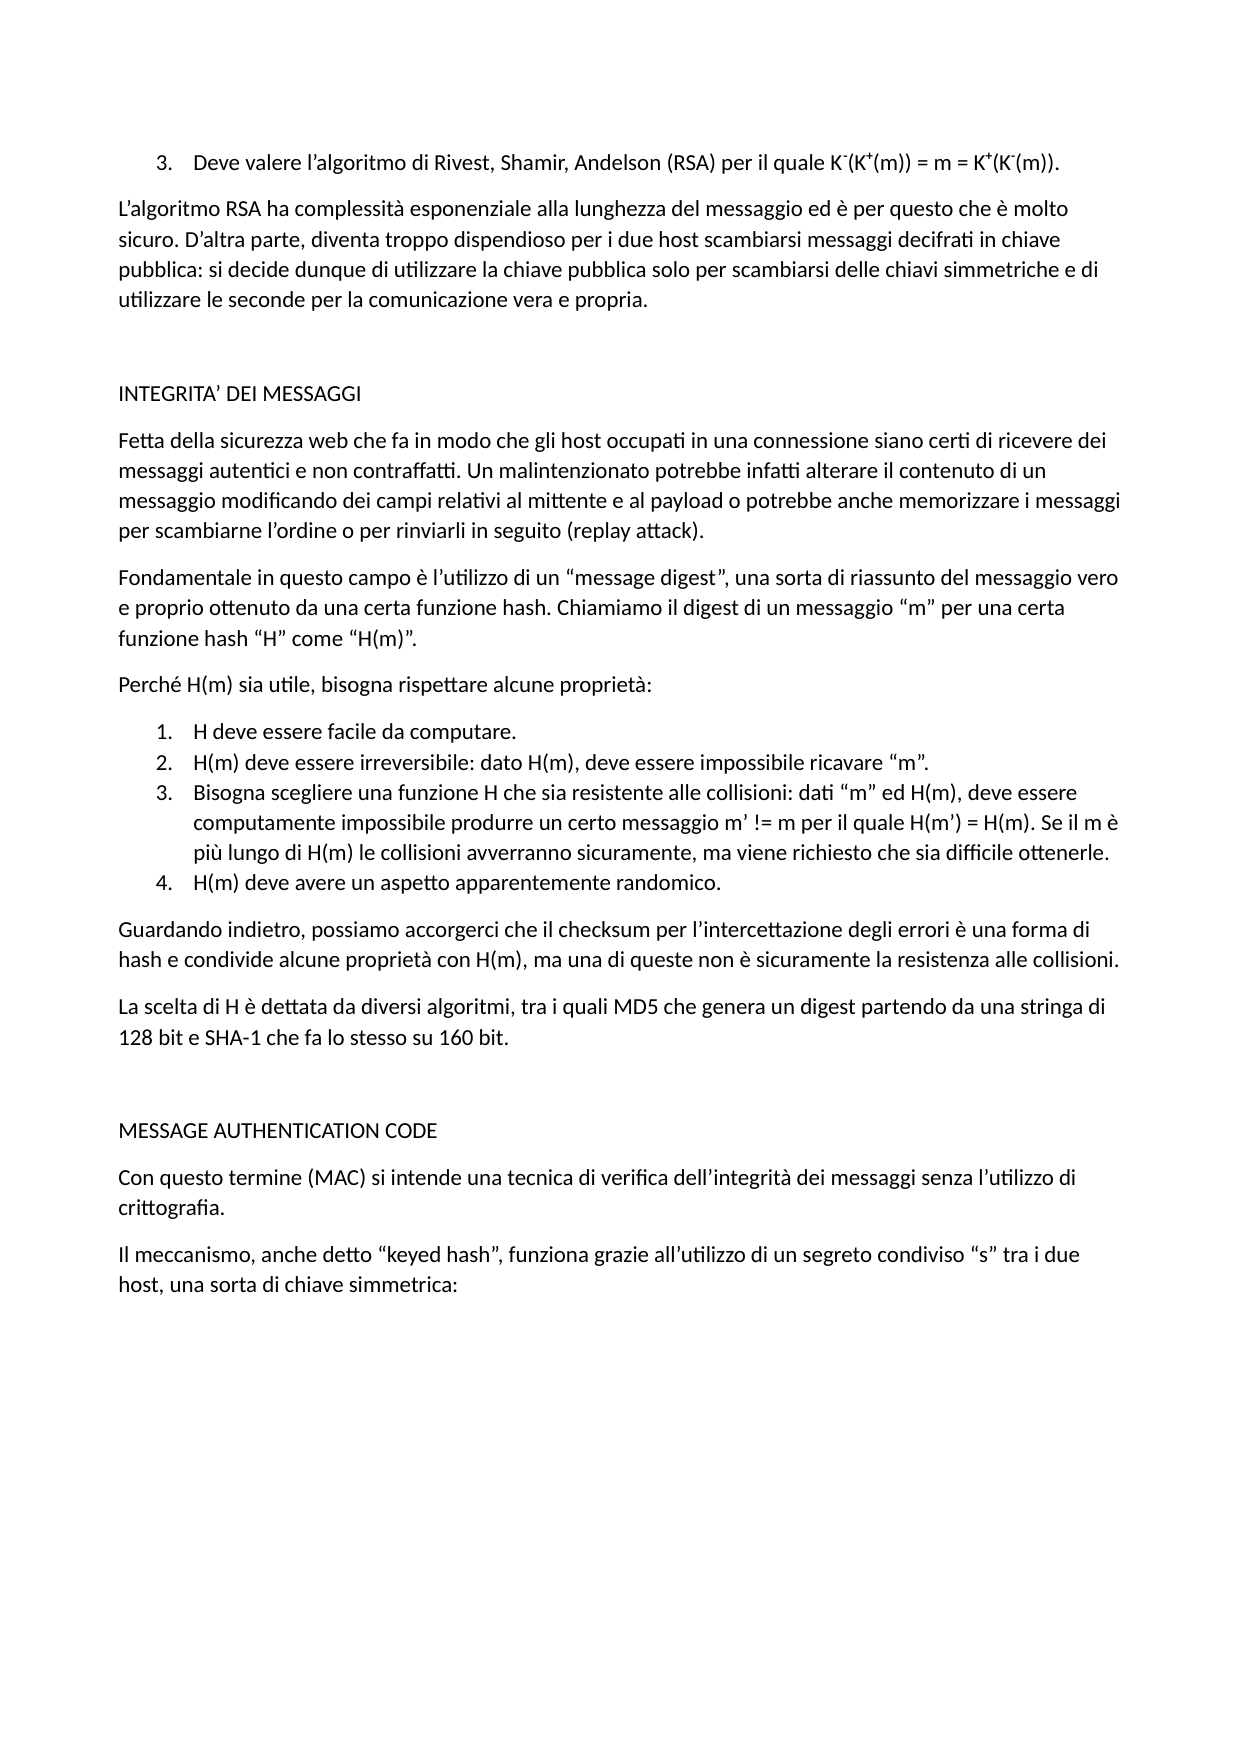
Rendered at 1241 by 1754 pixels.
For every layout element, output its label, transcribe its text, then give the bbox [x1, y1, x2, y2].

list H deve essere facile da computare. [156, 717, 1122, 745]
list Deve valere l’algoritmo di Rivest, Shamir, Andelson (RSA) per il quale K-(K+(m)) = m = K+(K-(m)). [156, 148, 1122, 176]
text Con questo termine (MAC) si intende una tecnica di verifica dell’integrità dei messaggi senza l’utilizzo di crittografia. [118, 1163, 1122, 1221]
text MESSAGE AUTHENTICATION CODE [118, 1116, 1122, 1144]
text INTEGRITA’ DEI MESSAGGI [118, 379, 1122, 407]
text L’algoritmo RSA ha complessità esponenziale alla lunghezza del messaggio ed è per questo che è molto sicuro. D’altra parte, diventa troppo dispendioso per i due host scambiarsi messaggi decifrati in chiave pubblica: si decide dunque di utilizzare la chiave pubblica solo per scambiarsi delle chiavi simmetriche e di utilizzare le seconde per la comunicazione vera e propria. [118, 194, 1122, 313]
text Fondamentale in questo campo è l’utilizzo di un “message digest”, una sorta di riassunto del messaggio vero e proprio ottenuto da una certa funzione hash. Chiamiamo il digest di un messaggio “m” per una certa funzione hash “H” come “H(m)”. [118, 563, 1122, 652]
text Guardando indietro, possiamo accorgerci che il checksum per l’intercettazione degli errori è una forma di hash e condivide alcune proprietà con H(m), ma una di queste non è sicuramente la resistenza alle collisioni. [118, 915, 1122, 973]
text Fetta della sicurezza web che fa in modo che gli host occupati in una connessione siano certi di ricevere dei messaggi autentici e non contraffatti. Un malintenzionato potrebbe infatti alterare il contenuto di un messaggio modificando dei campi relativi al mittente e al payload o potrebbe anche memorizzare i messaggi per scambiarne l’ordine o per rinviarli in seguito (replay attack). [118, 426, 1122, 544]
list H(m) deve essere irreversibile: dato H(m), deve essere impossibile ricavare “m”. [156, 748, 1122, 776]
list H(m) deve avere un aspetto apparentemente randomico. [156, 868, 1122, 896]
list Bisogna scegliere una funzione H che sia resistente alle collisioni: dati “m” ed H(m), deve essere computamente impossibile produrre un certo messaggio m’ != m per il quale H(m’) = H(m). Se il m è più lungo di H(m) le collisioni avverranno sicuramente, ma viene richiesto che sia difficile ottenerle. [156, 778, 1122, 866]
text Perché H(m) sia utile, bisogna rispettare alcune proprietà: [118, 671, 1122, 698]
text La scelta di H è dettata da diversi algoritmi, tra i quali MD5 che genera un digest partendo da una stringa di 128 bit e SHA-1 che fa lo stesso su 160 bit. [118, 992, 1122, 1051]
